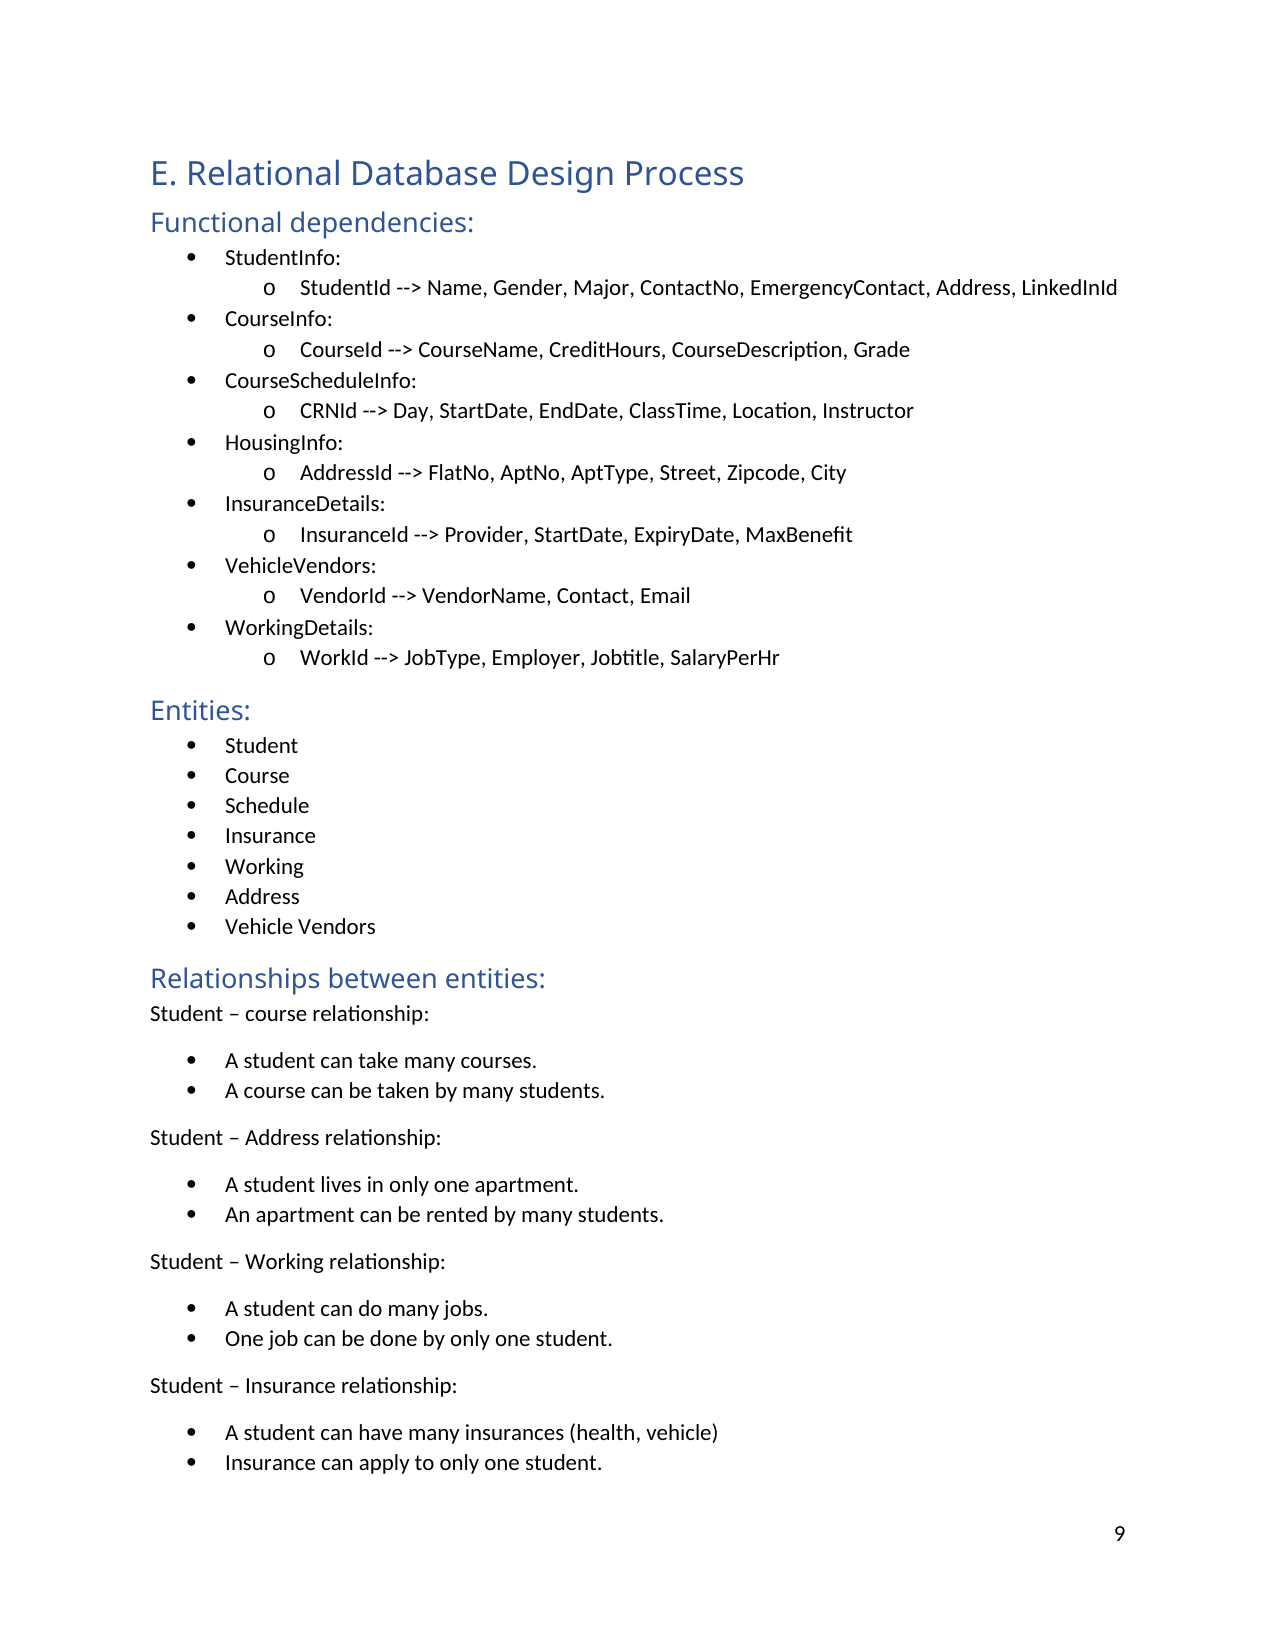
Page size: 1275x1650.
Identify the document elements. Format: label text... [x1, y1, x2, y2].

list VehicleVendors: [187, 551, 1125, 579]
list An apartment can be rented by many students. [187, 1200, 1125, 1228]
list WorkingDetails: [187, 613, 1125, 641]
list A student lives in only one apartment. [187, 1170, 1125, 1198]
text Student – Working relationship: [150, 1247, 1125, 1275]
subtitle Entities: [150, 691, 1125, 728]
subtitle Functional dependencies: [150, 203, 1125, 240]
list StudentInfo: [187, 243, 1125, 271]
list A course can be taken by many students. [187, 1076, 1125, 1104]
list One job can be done by only one student. [187, 1324, 1125, 1352]
list A student can take many courses. [187, 1046, 1125, 1074]
list Schedule [187, 791, 1125, 819]
list Vehicle Vendors [187, 912, 1125, 940]
list VendorId --> VendorName, Contact, Email [262, 581, 1125, 611]
list A student can do many jobs. [187, 1294, 1125, 1322]
list CourseScheduleInfo: [187, 366, 1125, 394]
list CourseId --> CourseName, CreditHours, CourseDescription, Grade [262, 335, 1125, 364]
list Address [187, 882, 1125, 910]
text Student – course relationship: [150, 999, 1125, 1027]
list CourseInfo: [187, 304, 1125, 333]
list InsuranceId --> Provider, StartDate, ExpiryDate, MaxBenefit [262, 520, 1125, 549]
list Student [187, 731, 1125, 759]
list Insurance can apply to only one student. [187, 1448, 1125, 1476]
list WorkId --> JobType, Employer, Jobtitle, SalaryPerHr [262, 643, 1125, 672]
subtitle Relationships between entities: [150, 959, 1125, 996]
list InsuranceDetails: [187, 489, 1125, 518]
text Student – Address relationship: [150, 1123, 1125, 1151]
list CRNId --> Day, StartDate, EndDate, ClassTime, Location, Instructor [262, 396, 1125, 426]
list Course [187, 761, 1125, 789]
list Insurance [187, 822, 1125, 850]
list StudentId --> Name, Gender, Major, ContactNo, EmergencyContact, Address, LinkedInId [262, 273, 1125, 302]
list AddressId --> FlatNo, AptNo, AptType, Street, Zipcode, City [262, 458, 1125, 487]
text Student – Insurance relationship: [150, 1371, 1125, 1399]
list HousingInfo: [187, 428, 1125, 456]
subtitle E. Relational Database Design Process [150, 150, 1125, 195]
list Working [187, 852, 1125, 880]
list A student can have many insurances (health, vehicle) [187, 1418, 1125, 1446]
